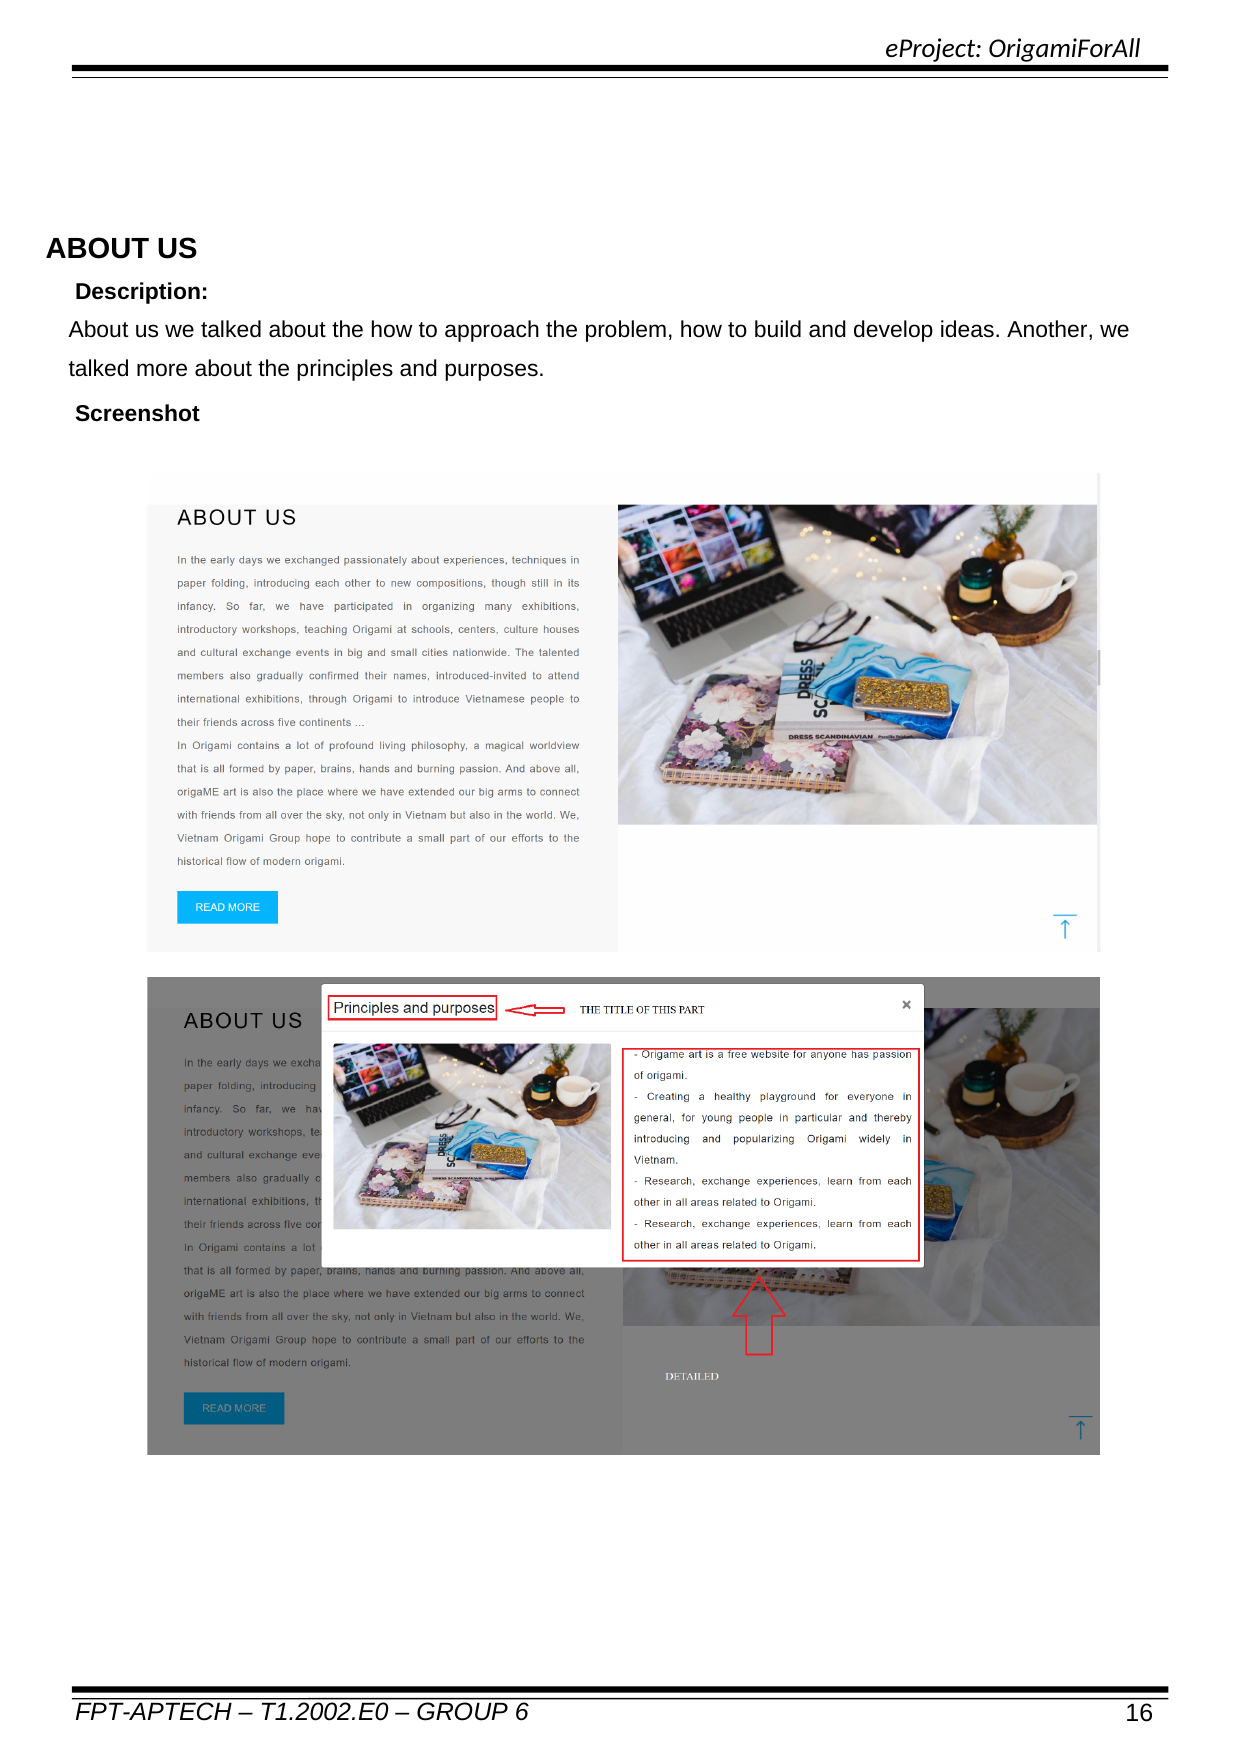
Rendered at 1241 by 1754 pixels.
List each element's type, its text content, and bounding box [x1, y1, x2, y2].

picture [146, 473, 1101, 952]
text ABOUT US [45, 231, 1203, 264]
text Screenshot [75, 400, 1203, 426]
text Description: [75, 278, 1203, 304]
text About us we talked about the how to approach the problem, how to build and develop ideas. Another, we talked more about the principles and purposes. [68, 316, 1196, 381]
picture [147, 977, 1100, 1455]
